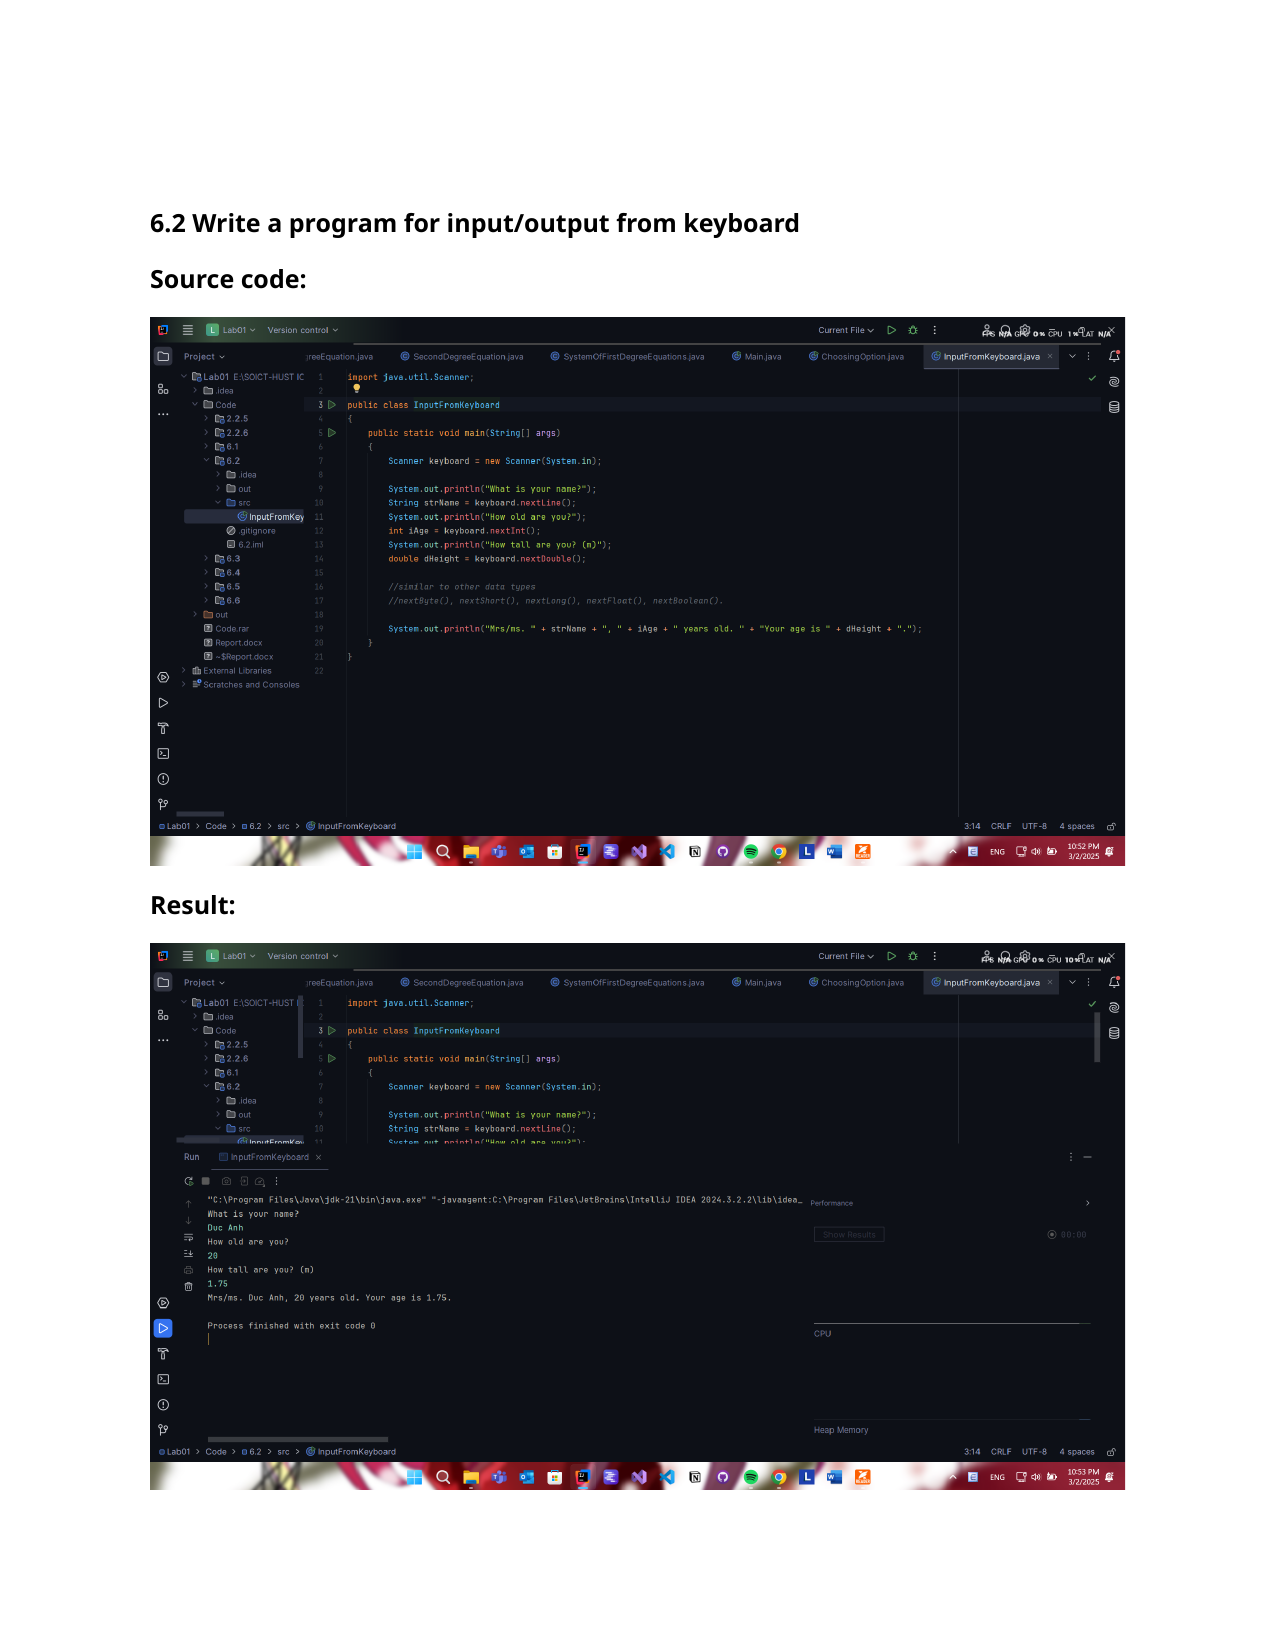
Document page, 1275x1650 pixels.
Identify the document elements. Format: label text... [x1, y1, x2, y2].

picture [150, 943, 1125, 1490]
text 6.2 Write a program for input/output from keyboard [150, 206, 1125, 240]
text Source code: [150, 262, 1125, 296]
picture [150, 317, 1125, 866]
text Result: [150, 887, 1125, 922]
